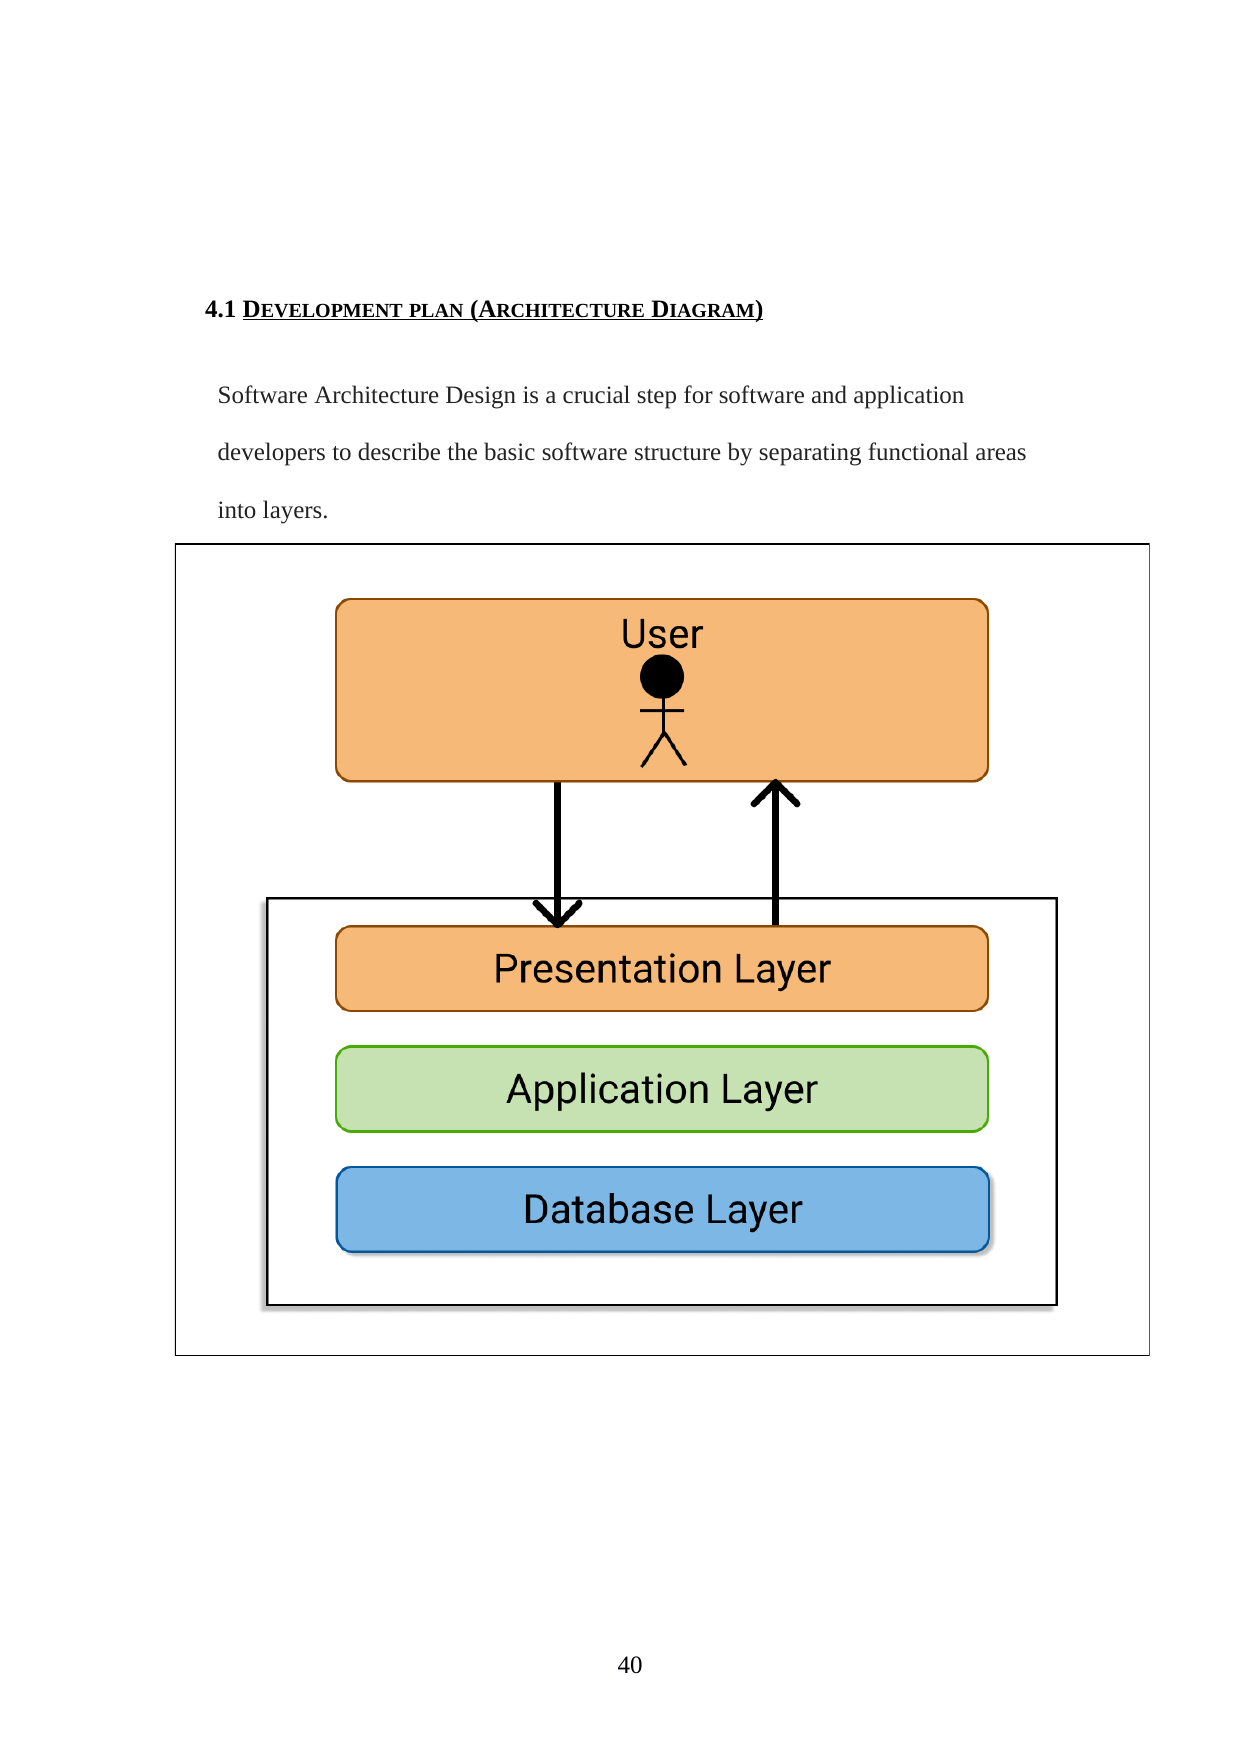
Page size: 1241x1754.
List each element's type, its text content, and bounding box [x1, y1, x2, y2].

text 4.1 Development plan (Architecture Diagram) [205, 294, 1060, 322]
text Software Architecture Design is a crucial step for software and application developers to describe the basic software structure by separating functional areas into layers. [217, 380, 1060, 524]
picture [174, 543, 1150, 1356]
